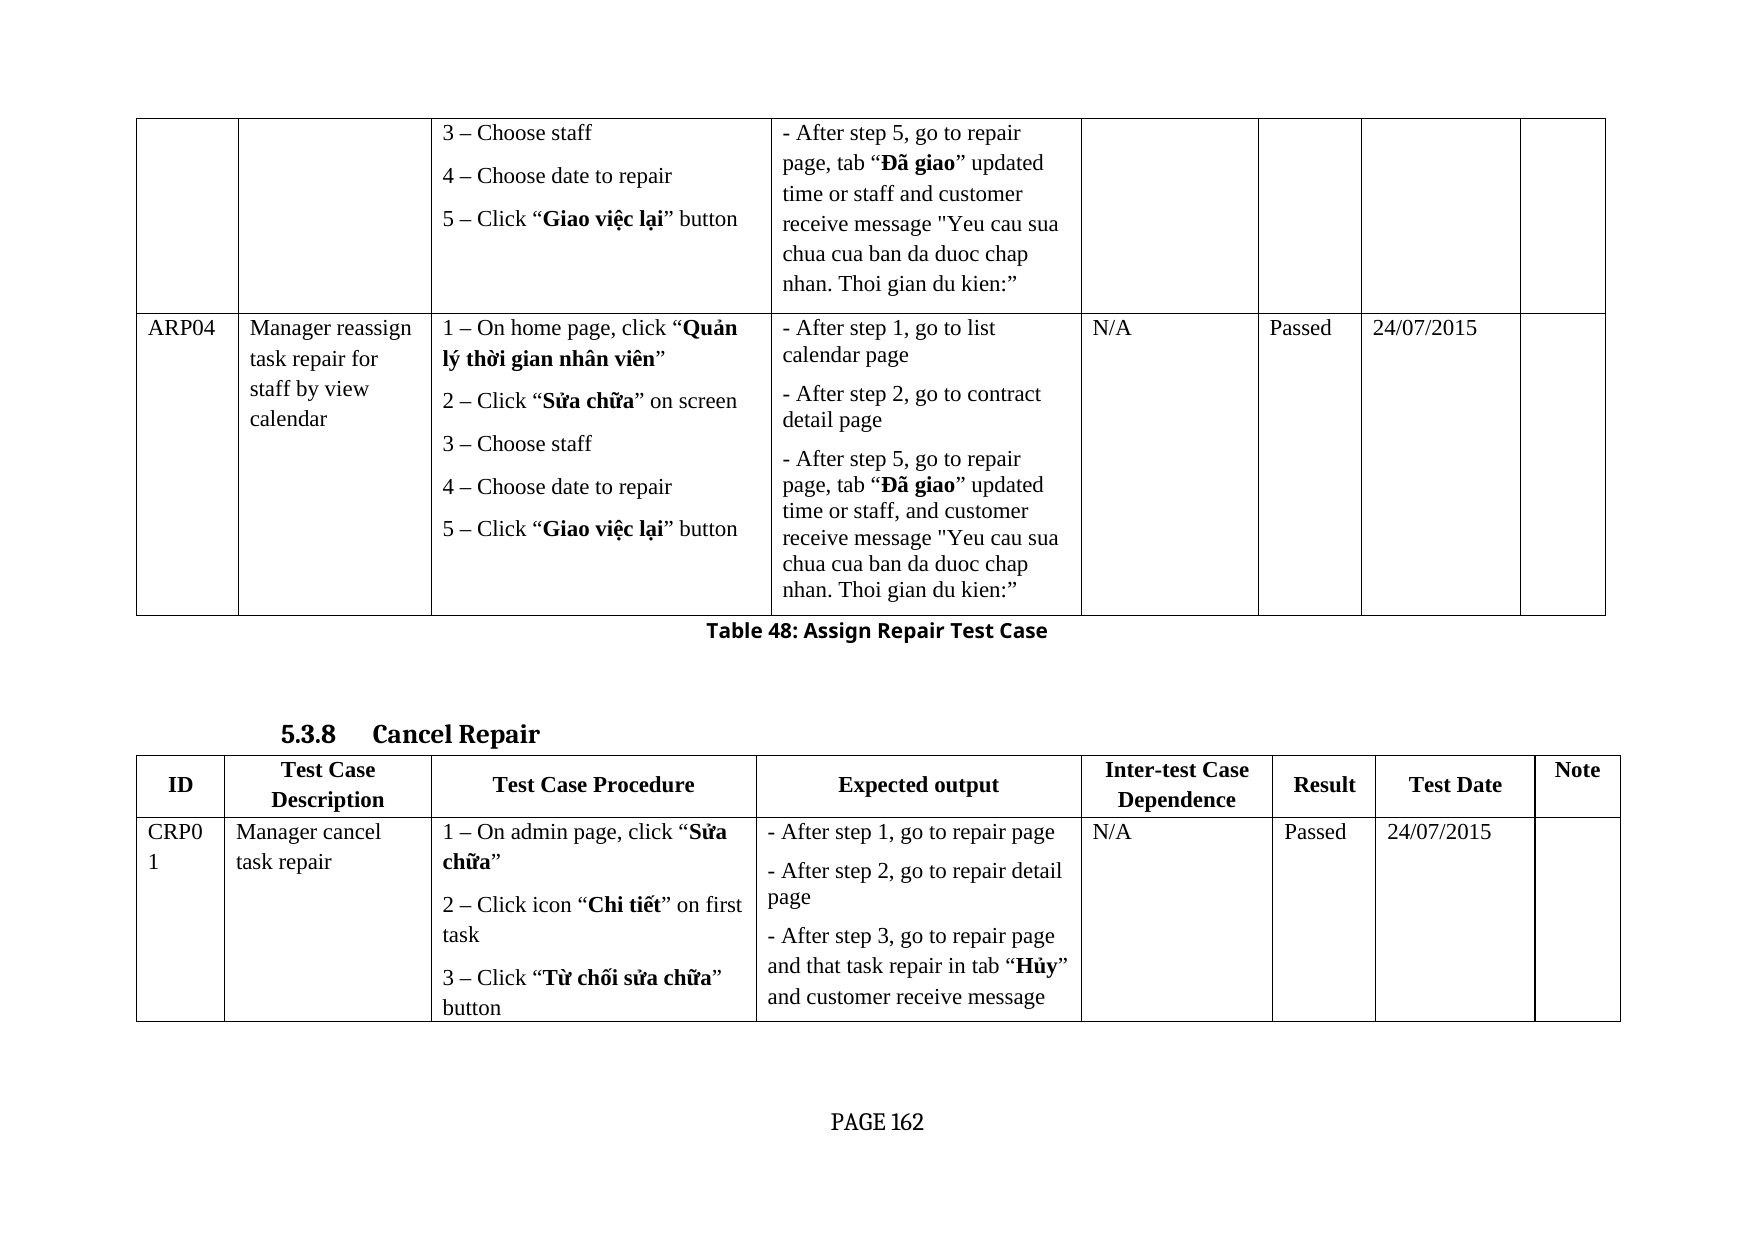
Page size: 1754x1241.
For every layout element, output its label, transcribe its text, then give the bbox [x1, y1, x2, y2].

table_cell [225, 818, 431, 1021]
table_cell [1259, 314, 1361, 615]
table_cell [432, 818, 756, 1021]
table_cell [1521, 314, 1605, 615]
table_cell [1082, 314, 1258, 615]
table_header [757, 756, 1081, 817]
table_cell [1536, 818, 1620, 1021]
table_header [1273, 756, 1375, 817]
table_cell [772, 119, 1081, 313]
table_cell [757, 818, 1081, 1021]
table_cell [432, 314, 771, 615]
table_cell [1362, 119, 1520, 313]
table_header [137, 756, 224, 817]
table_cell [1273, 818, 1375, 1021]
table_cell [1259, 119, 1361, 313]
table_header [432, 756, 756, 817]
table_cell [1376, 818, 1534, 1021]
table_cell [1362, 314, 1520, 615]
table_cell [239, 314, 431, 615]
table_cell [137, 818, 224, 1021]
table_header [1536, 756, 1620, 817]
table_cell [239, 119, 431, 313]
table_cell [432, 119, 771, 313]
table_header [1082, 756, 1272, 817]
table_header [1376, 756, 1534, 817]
text Table 47: Assign Repair Test Case [148, 616, 1606, 645]
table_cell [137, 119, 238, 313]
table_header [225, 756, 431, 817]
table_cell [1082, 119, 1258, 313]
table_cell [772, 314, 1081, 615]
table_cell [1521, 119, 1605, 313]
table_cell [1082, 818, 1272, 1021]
subtitle Cancel Repair [281, 719, 1606, 751]
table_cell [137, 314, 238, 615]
